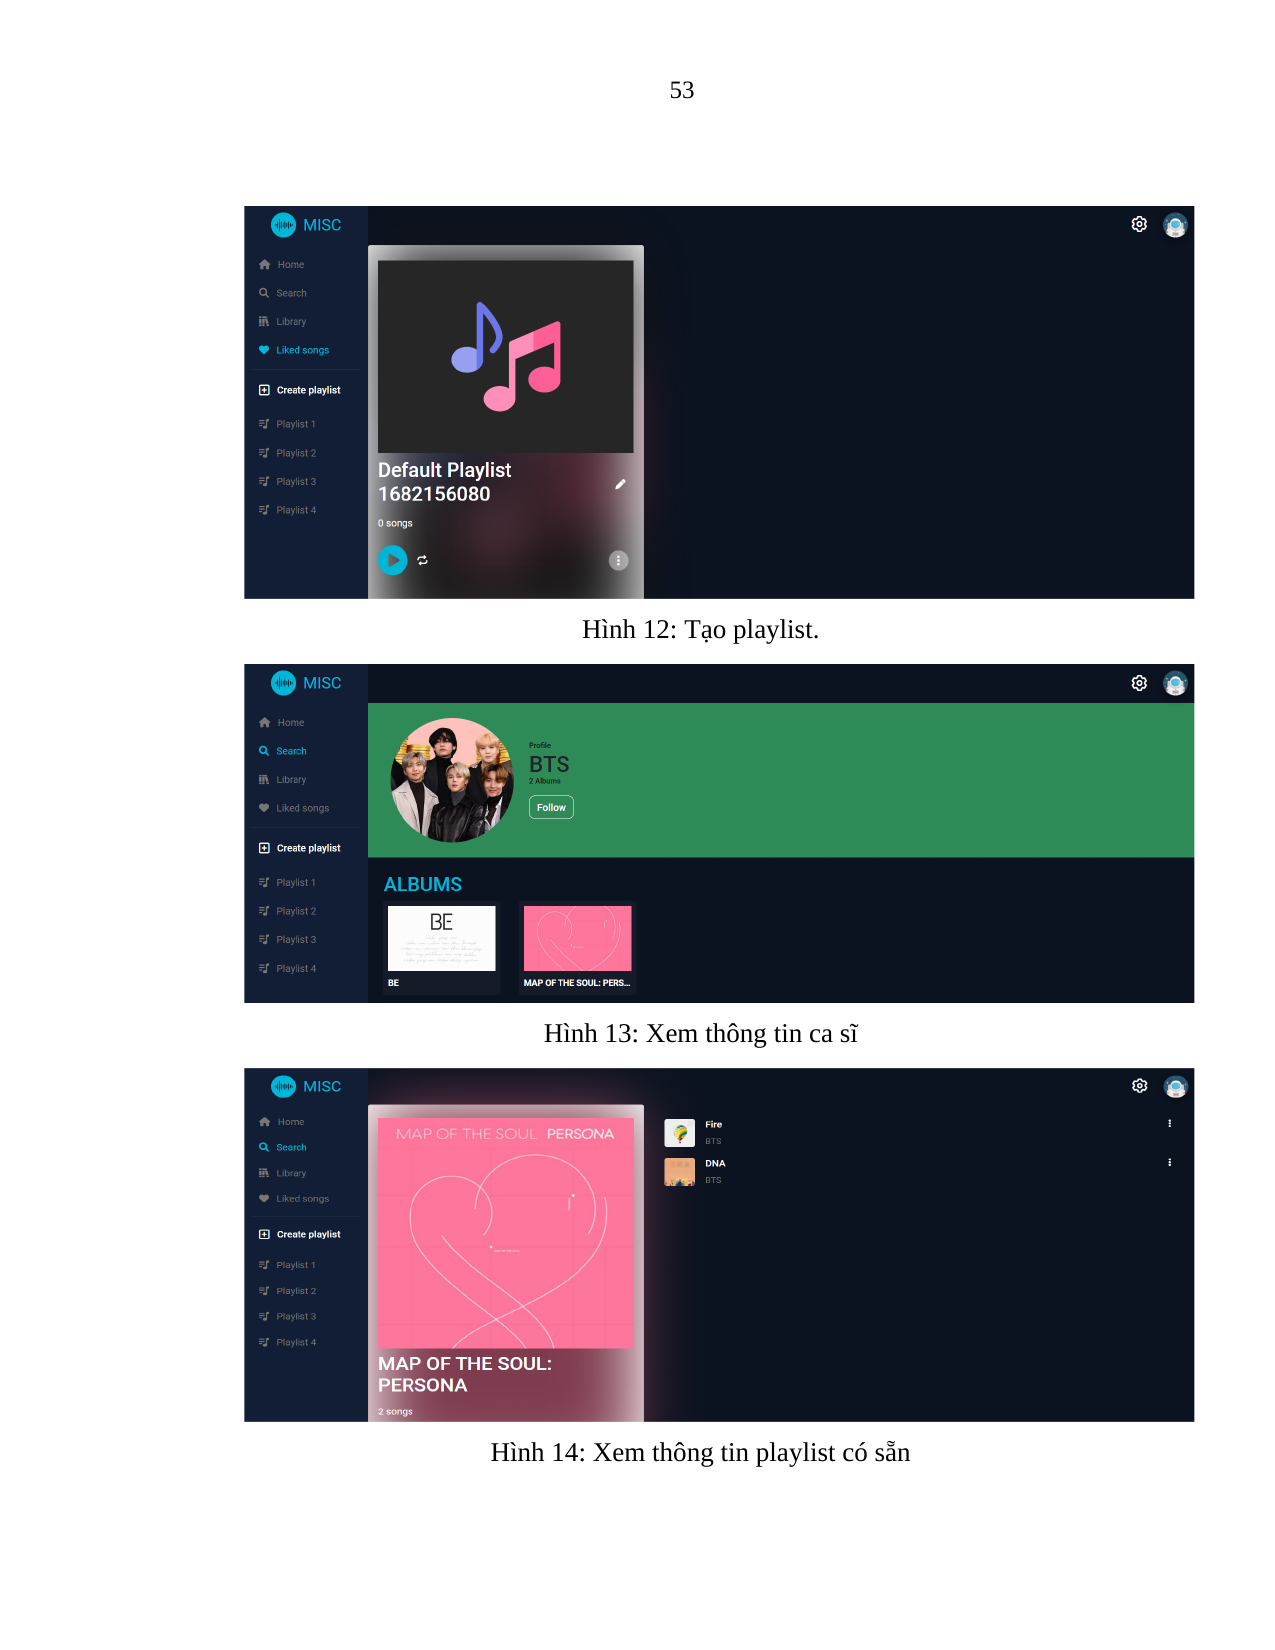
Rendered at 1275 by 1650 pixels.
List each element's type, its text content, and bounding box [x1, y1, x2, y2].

text Hình 12: Tạo playlist. [244, 613, 1157, 644]
picture [244, 1068, 1195, 1422]
picture [244, 664, 1195, 1003]
picture [244, 206, 1195, 599]
text Hình 14: Xem thông tin playlist có sẵn [244, 1436, 1157, 1467]
text Hình 13: Xem thông tin ca sĩ [244, 1017, 1157, 1048]
